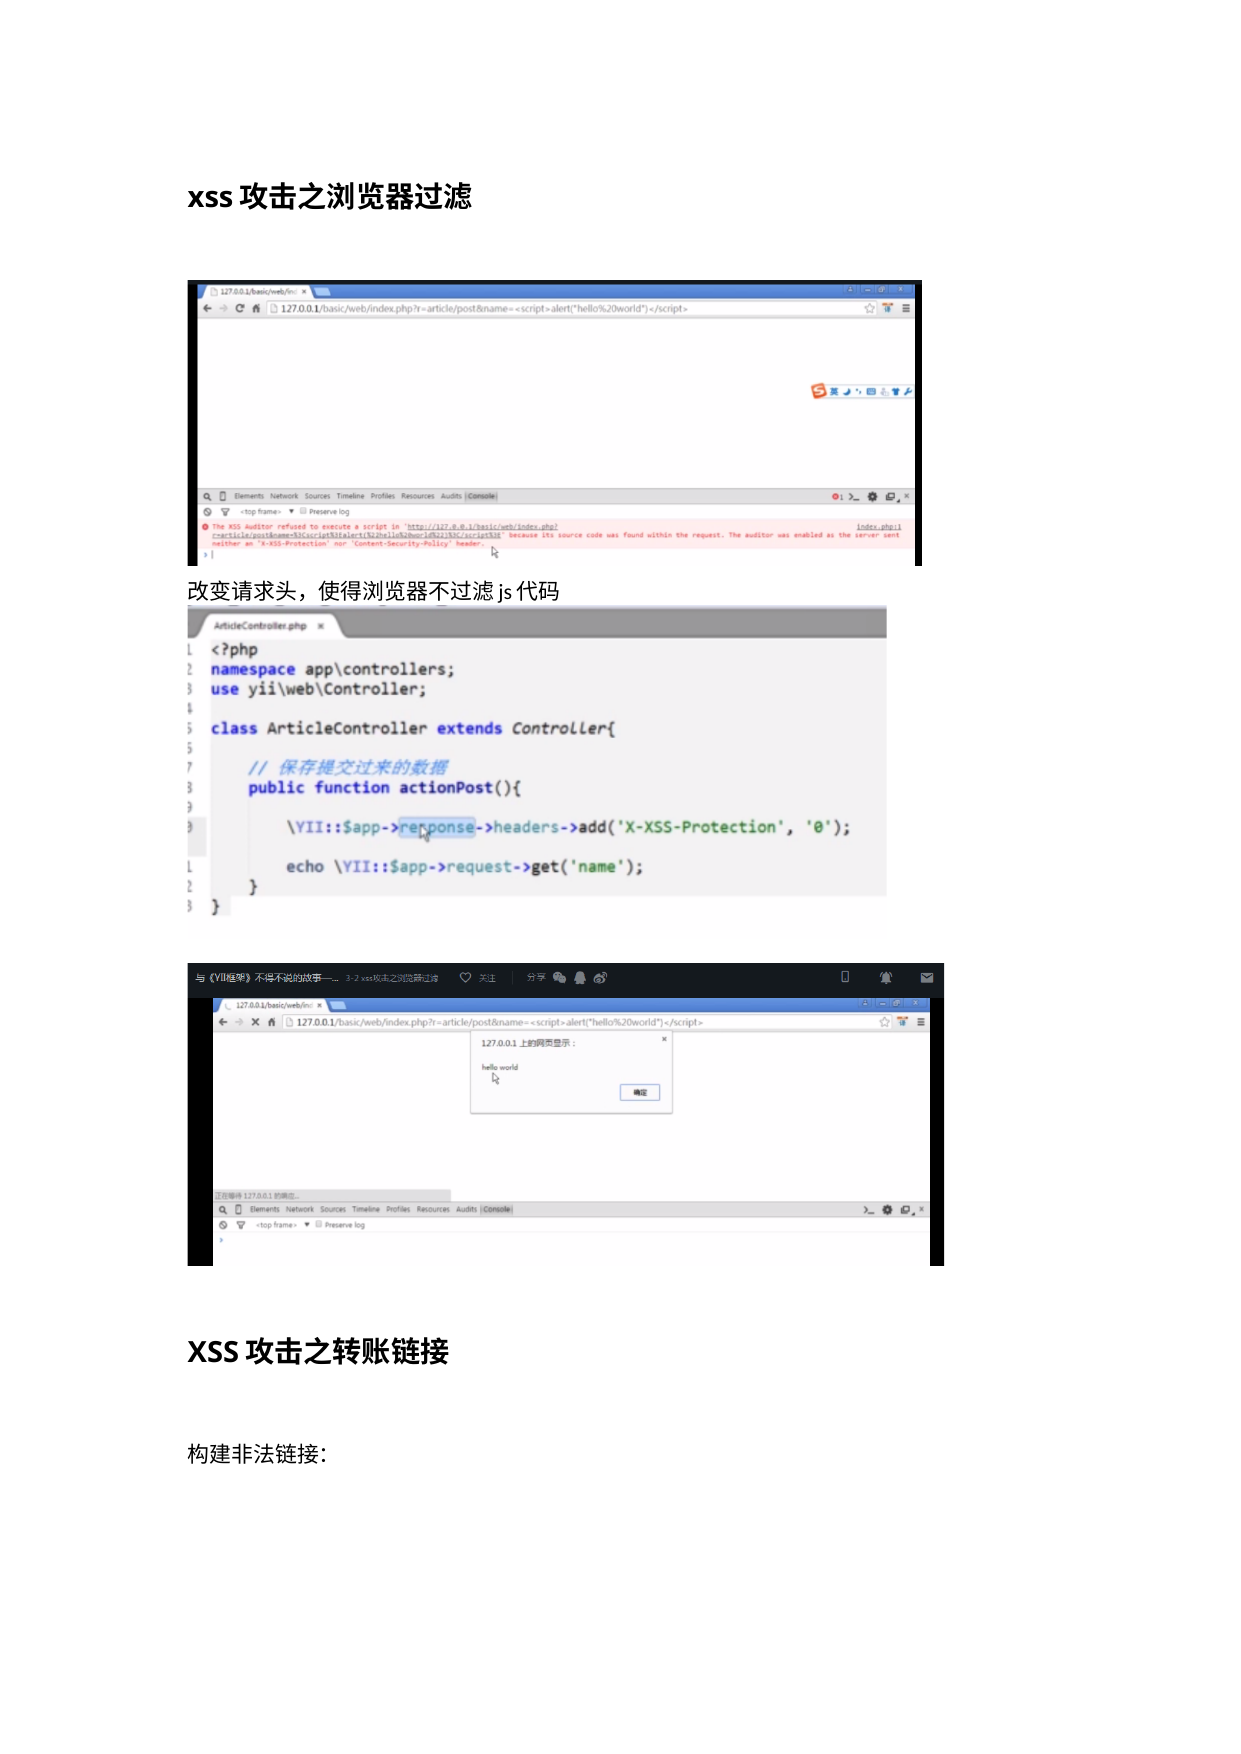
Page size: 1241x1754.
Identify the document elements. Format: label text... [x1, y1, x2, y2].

text 改变请求头，使得浏览器不过滤js代码 [187, 573, 1053, 606]
picture [187, 963, 945, 1266]
picture [187, 605, 887, 939]
text 构建非法链接： [187, 1436, 1053, 1469]
picture [187, 280, 922, 566]
subtitle xss攻击之浏览器过滤 [187, 162, 1053, 227]
subtitle XSS攻击之转账链接 [187, 1317, 1053, 1382]
